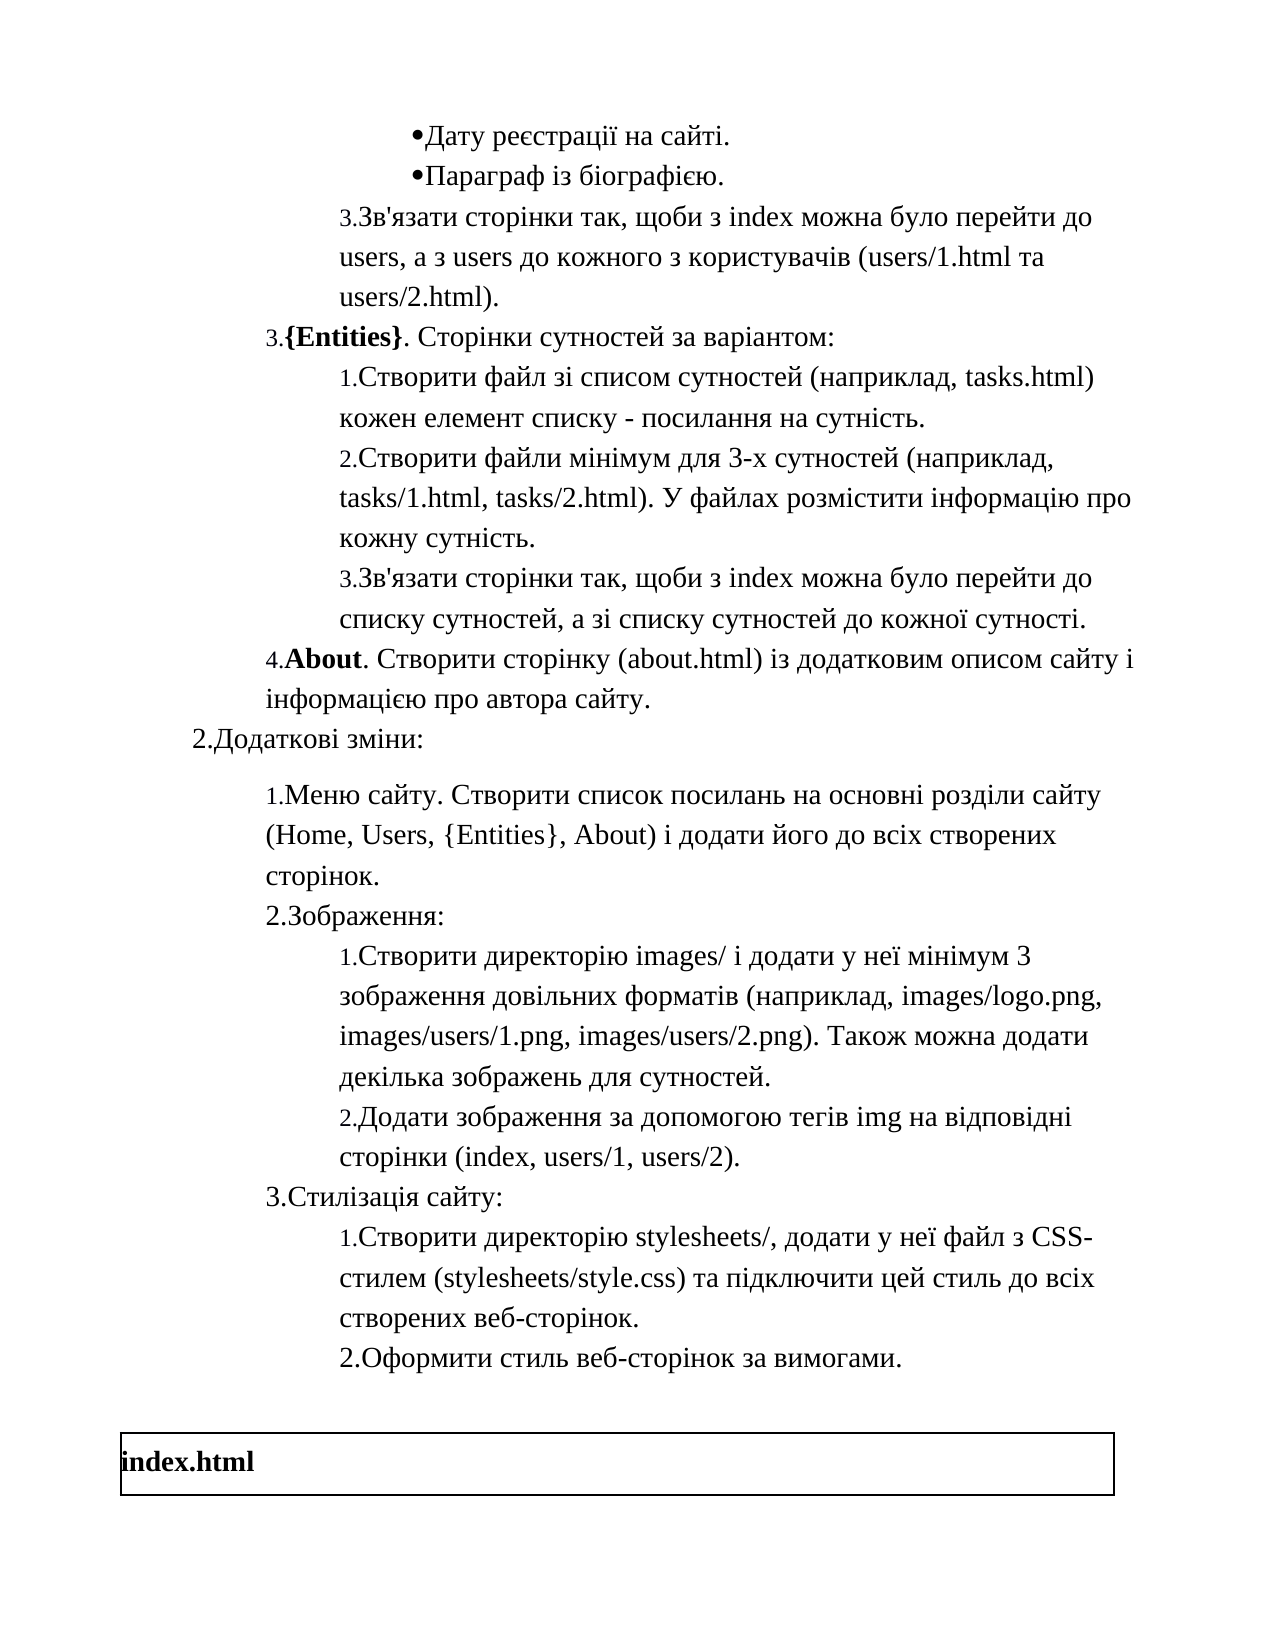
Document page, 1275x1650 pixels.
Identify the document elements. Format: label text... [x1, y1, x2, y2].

list Зв'язати сторінки так, щоби з index можна було перейти до users, а з users до кожного з користувачів (users/1.html та users/2.html). [339, 199, 1157, 313]
table_header index.html [122, 1434, 1113, 1494]
list Створити файли мінімум для 3-х сутностей (наприклад, tasks/1.html, tasks/2.html). У файлах розмістити інформацію про кожну сутність. [339, 440, 1157, 554]
list Створити директорію stylesheets/, додати у неї файл з CSS-стилем (stylesheets/style.css) та підключити цей стиль до всіх створених веб-сторінок. [339, 1219, 1157, 1333]
list Додати зображення за допомогою тегів img на відповідні сторінки (index, users/1, users/2). [339, 1099, 1157, 1173]
list Меню сайту. Створити список посилань на основні розділи сайту (Home, Users, {Entities}, About) і додати його до всіх створених сторінок. [265, 777, 1157, 891]
list Додаткові зміни: [192, 721, 1157, 755]
list Дату реєстрації на сайті. [413, 118, 1157, 152]
list About. Створити сторінку (about.html) із додатковим описом сайту і інформацією про автора сайту. [265, 641, 1157, 715]
list Оформити стиль веб-сторінок за вимогами. [339, 1340, 1157, 1374]
list Створити файл зі списом сутностей (наприклад, tasks.html) кожен елемент списку - посилання на сутність. [339, 359, 1157, 433]
list {Entities}. Сторінки сутностей за варіантом: [265, 319, 1157, 353]
list Параграф із біографією. [413, 158, 1157, 192]
list Стилізація сайту: [265, 1179, 1157, 1213]
list Створити директорію images/ і додати у неї мінімум 3 зображення довільних форматів (наприклад, images/logo.png, images/users/1.png, images/users/2.png). Також можна додати декілька зображень для сутностей. [339, 938, 1157, 1092]
list Зв'язати сторінки так, щоби з index можна було перейти до списку сутностей, а зі списку сутностей до кожної сутності. [339, 561, 1157, 634]
list Зображення: [265, 898, 1157, 931]
